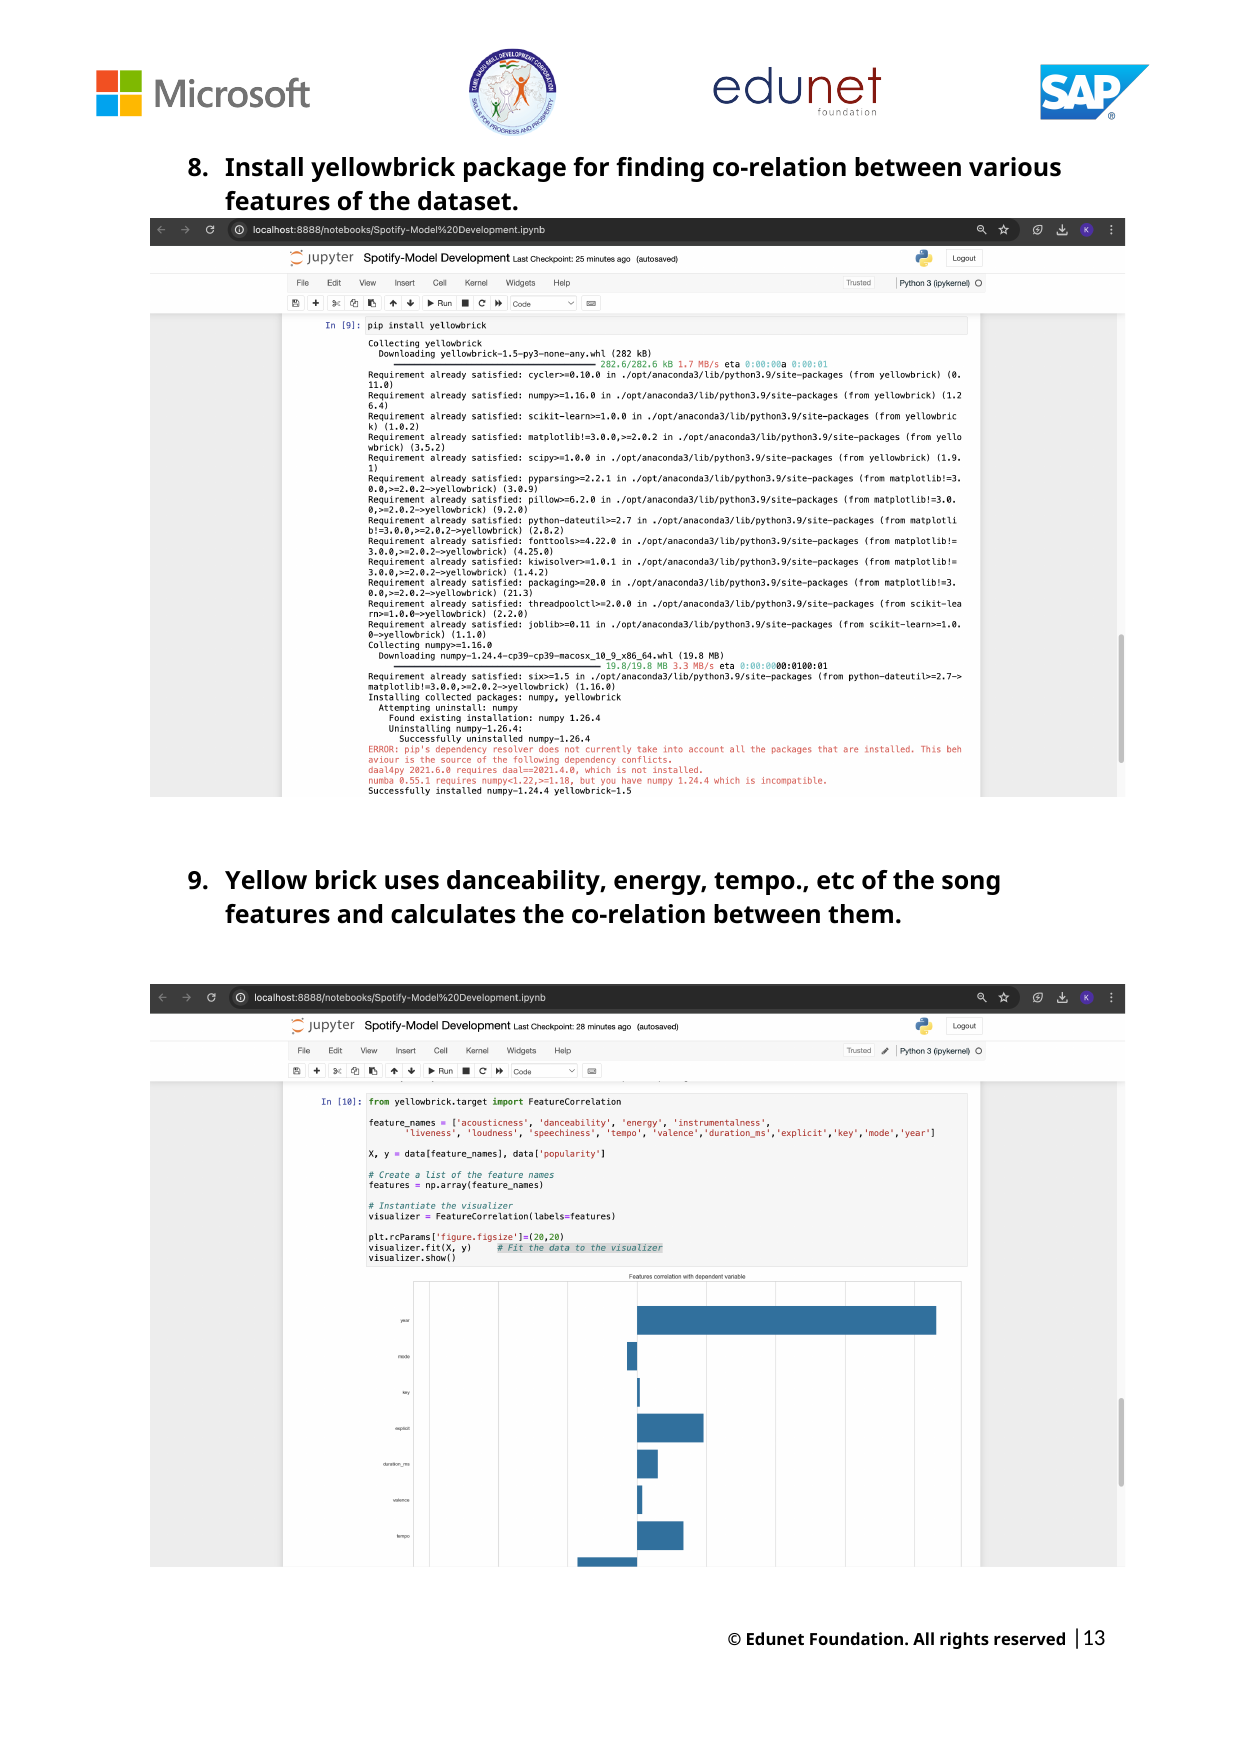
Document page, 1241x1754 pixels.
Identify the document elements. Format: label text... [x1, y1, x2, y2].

picture [150, 218, 1125, 797]
picture [466, 45, 558, 137]
picture [150, 984, 1125, 1567]
picture [91, 65, 316, 121]
picture [706, 60, 889, 122]
list Yellow brick uses danceability, energy, tempo., etc of the song features and calculates the co-relation between them. [187, 862, 1105, 931]
list Install yellowbrick package for finding co-relation between various features of the dataset. [187, 150, 1105, 218]
picture [1039, 63, 1151, 121]
